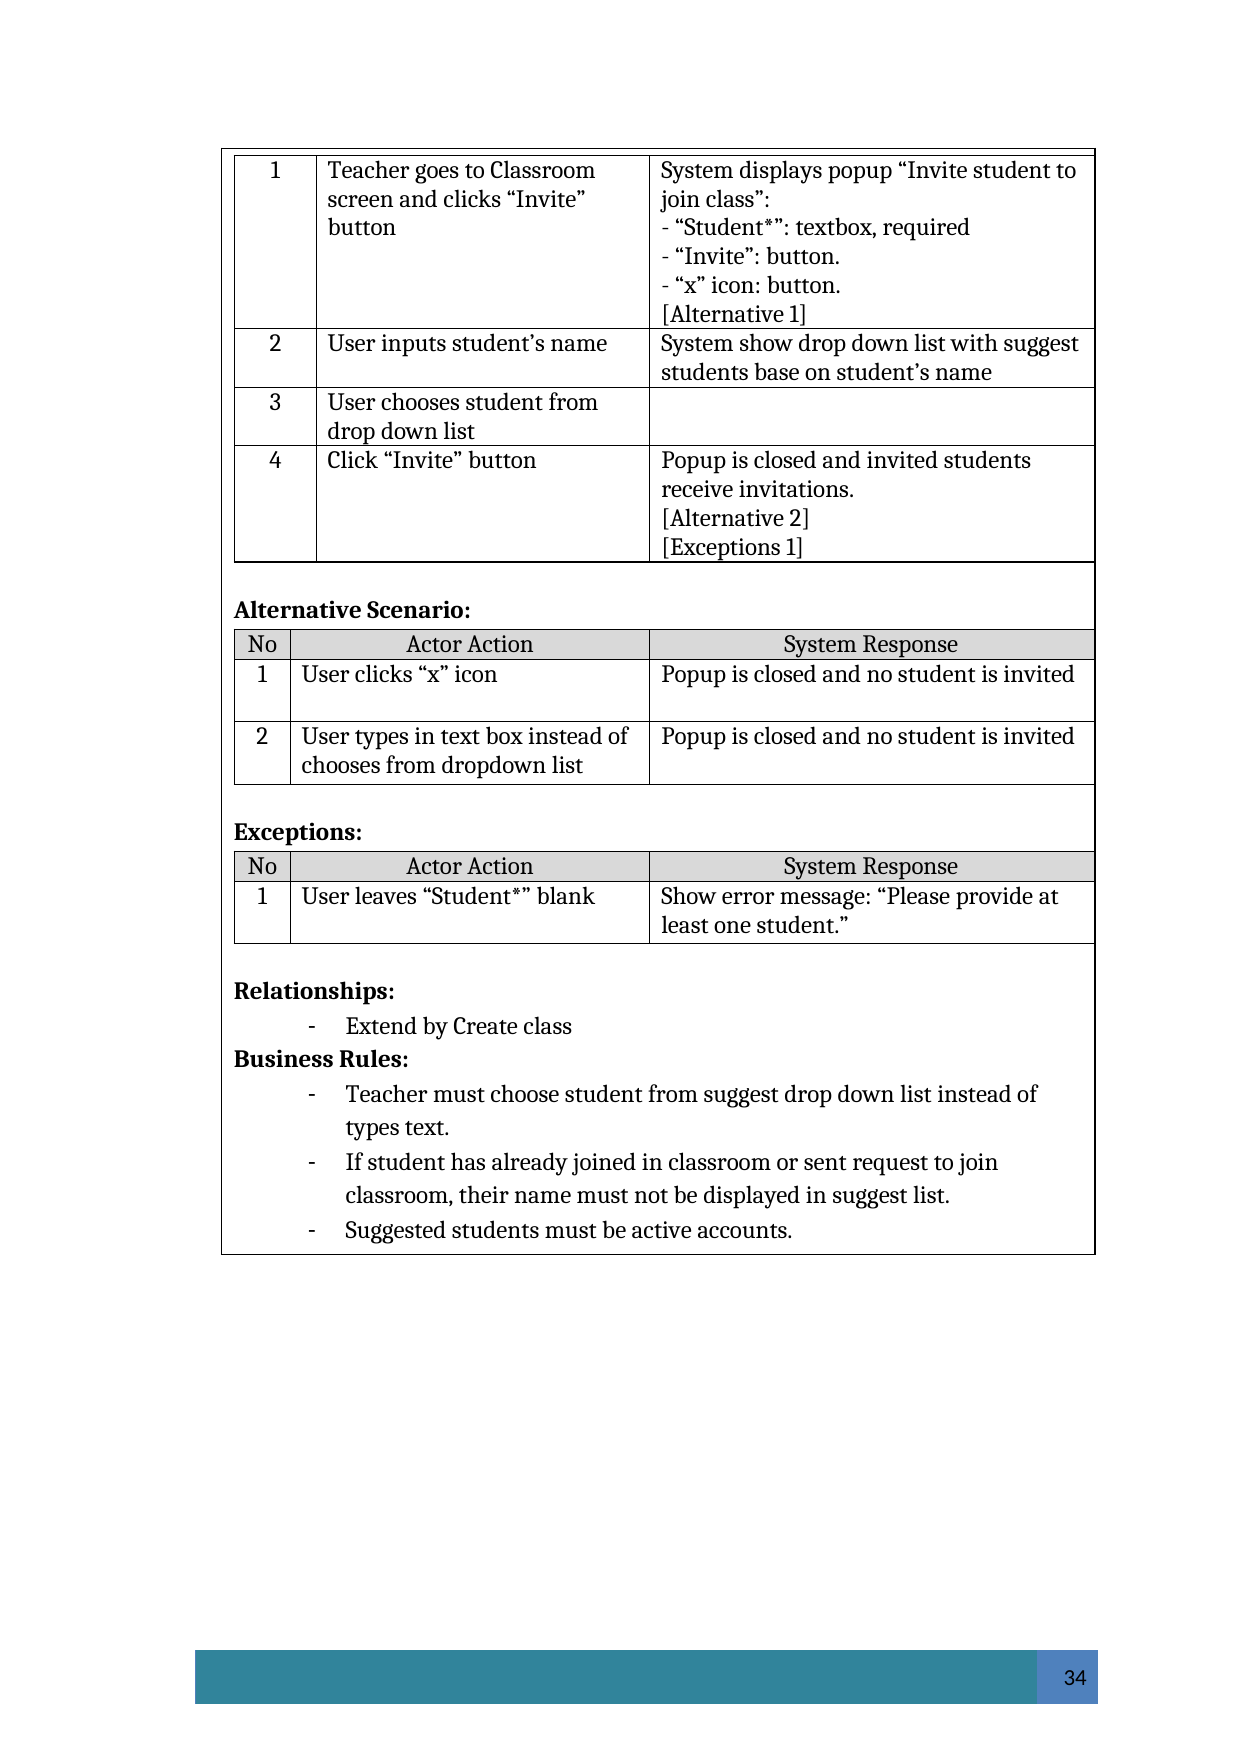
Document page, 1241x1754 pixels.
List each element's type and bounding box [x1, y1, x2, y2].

table_cell [222, 149, 1094, 1254]
